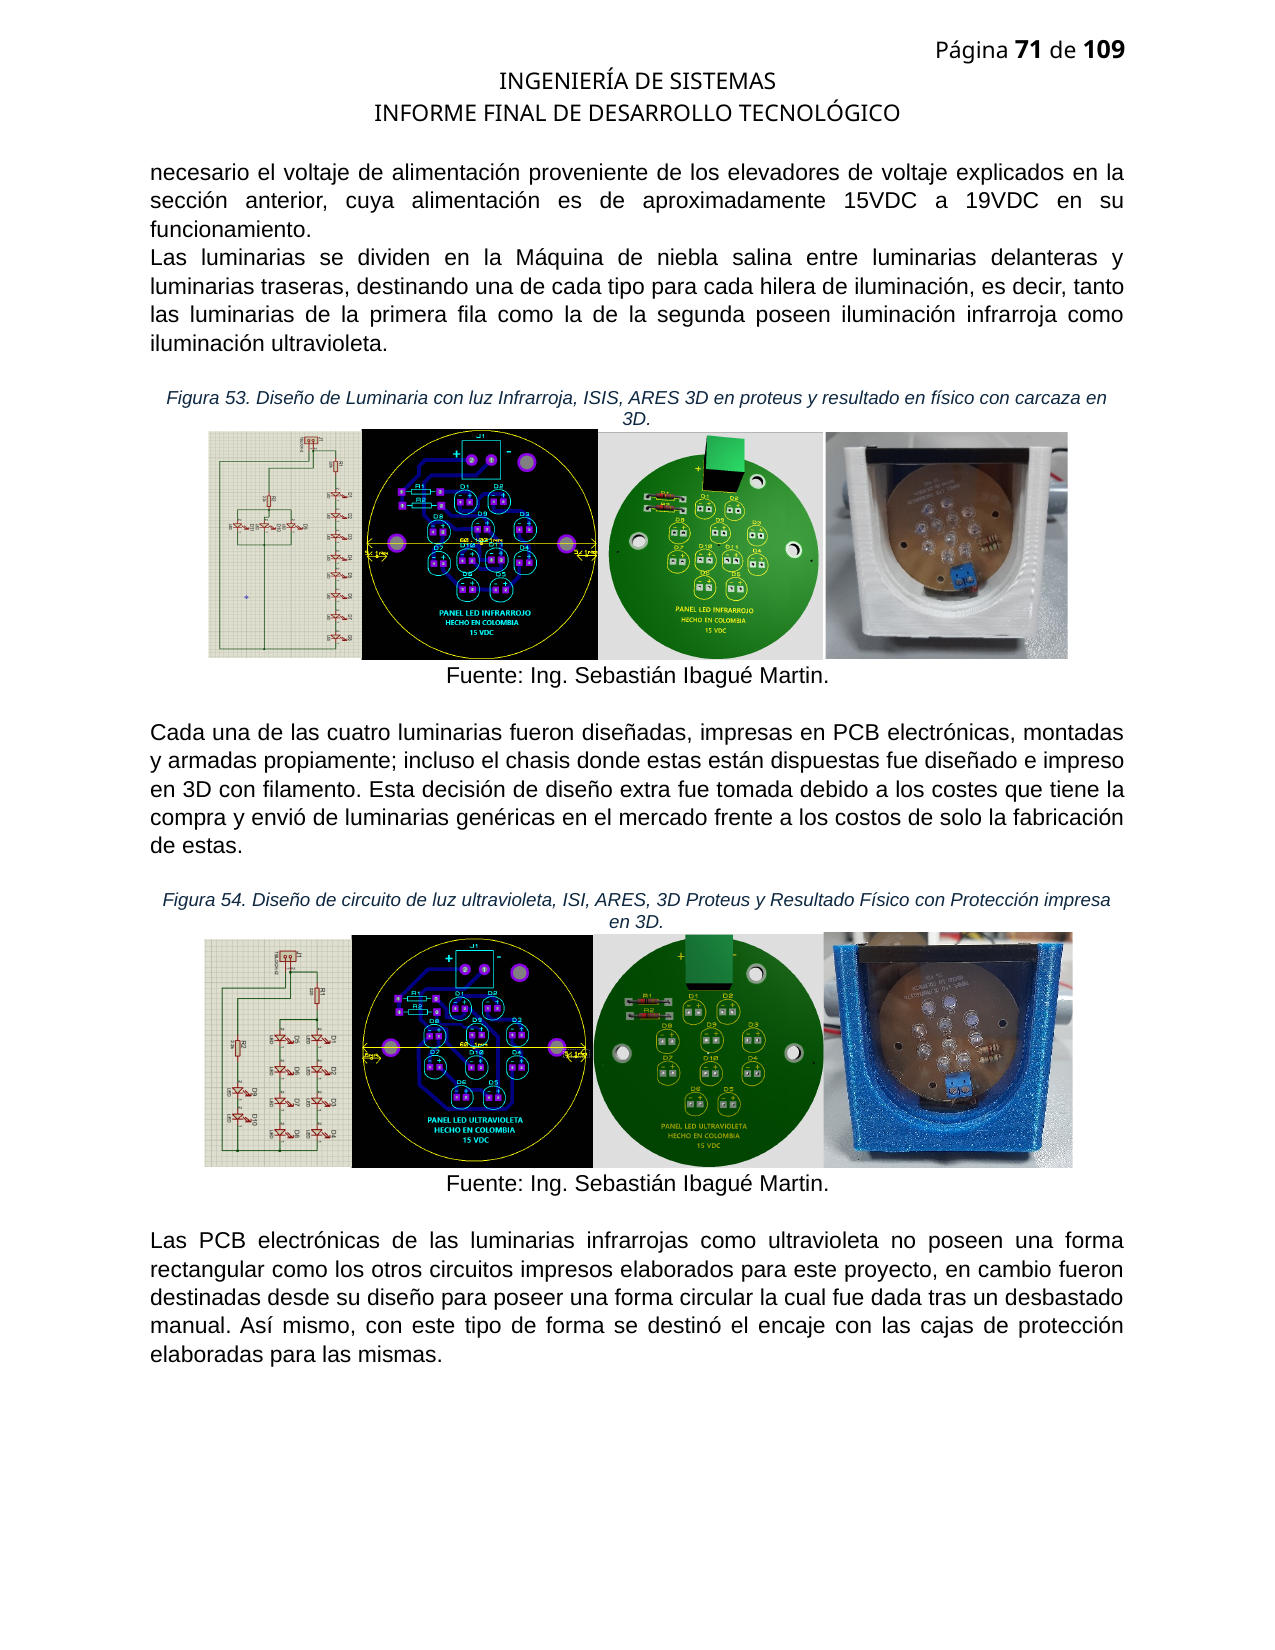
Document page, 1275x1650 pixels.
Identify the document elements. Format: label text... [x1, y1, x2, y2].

text Figura 53. Diseño de Luminaria con luz Infrarroja, ISIS, ARES 3D en proteus y resultado en físico con carcaza en 3D. [150, 387, 1125, 430]
text Fuente: Ing. Sebastián Ibagué Martin. [150, 662, 1125, 688]
text Fuente: Ing. Sebastián Ibagué Martin. [150, 1170, 1125, 1197]
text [150, 159, 1125, 242]
picture [825, 432, 1068, 659]
picture [205, 932, 1073, 1168]
text Cada una de las cuatro luminarias fueron diseñadas, impresas en PCB electrónicas, montadas y armadas propiamente; incluso el chasis donde estas están dispuestas fue diseñado e impreso en 3D con filamento. Esta decisión de diseño extra fue tomada debido a los costes que tiene la compra y envió de luminarias genéricas en el mercado frente a los costos de solo la fabricación de estas. [150, 719, 1125, 859]
text Las luminarias se dividen en la Máquina de niebla salina entre luminarias delanteras y luminarias traseras, destinando una de cada tipo para cada hilera de iluminación, es decir, tanto las luminarias de la primera fila como la de la segunda poseen iluminación infrarroja como iluminación ultravioleta. [150, 244, 1125, 356]
picture [209, 429, 823, 660]
text Figura 54. Diseño de circuito de luz ultravioleta, ISI, ARES, 3D Proteus y Resultado Físico con Protección impresa en 3D. [150, 889, 1125, 932]
text Las PCB electrónicas de las luminarias infrarrojas como ultravioleta no poseen una forma rectangular como los otros circuitos impresos elaborados para este proyecto, en cambio fueron destinadas desde su diseño para poseer una forma circular la cual fue dada tras un desbastado manual. Así mismo, con este tipo de forma se destinó el encaje con las cajas de protección elaboradas para las mismas. [150, 1227, 1125, 1367]
